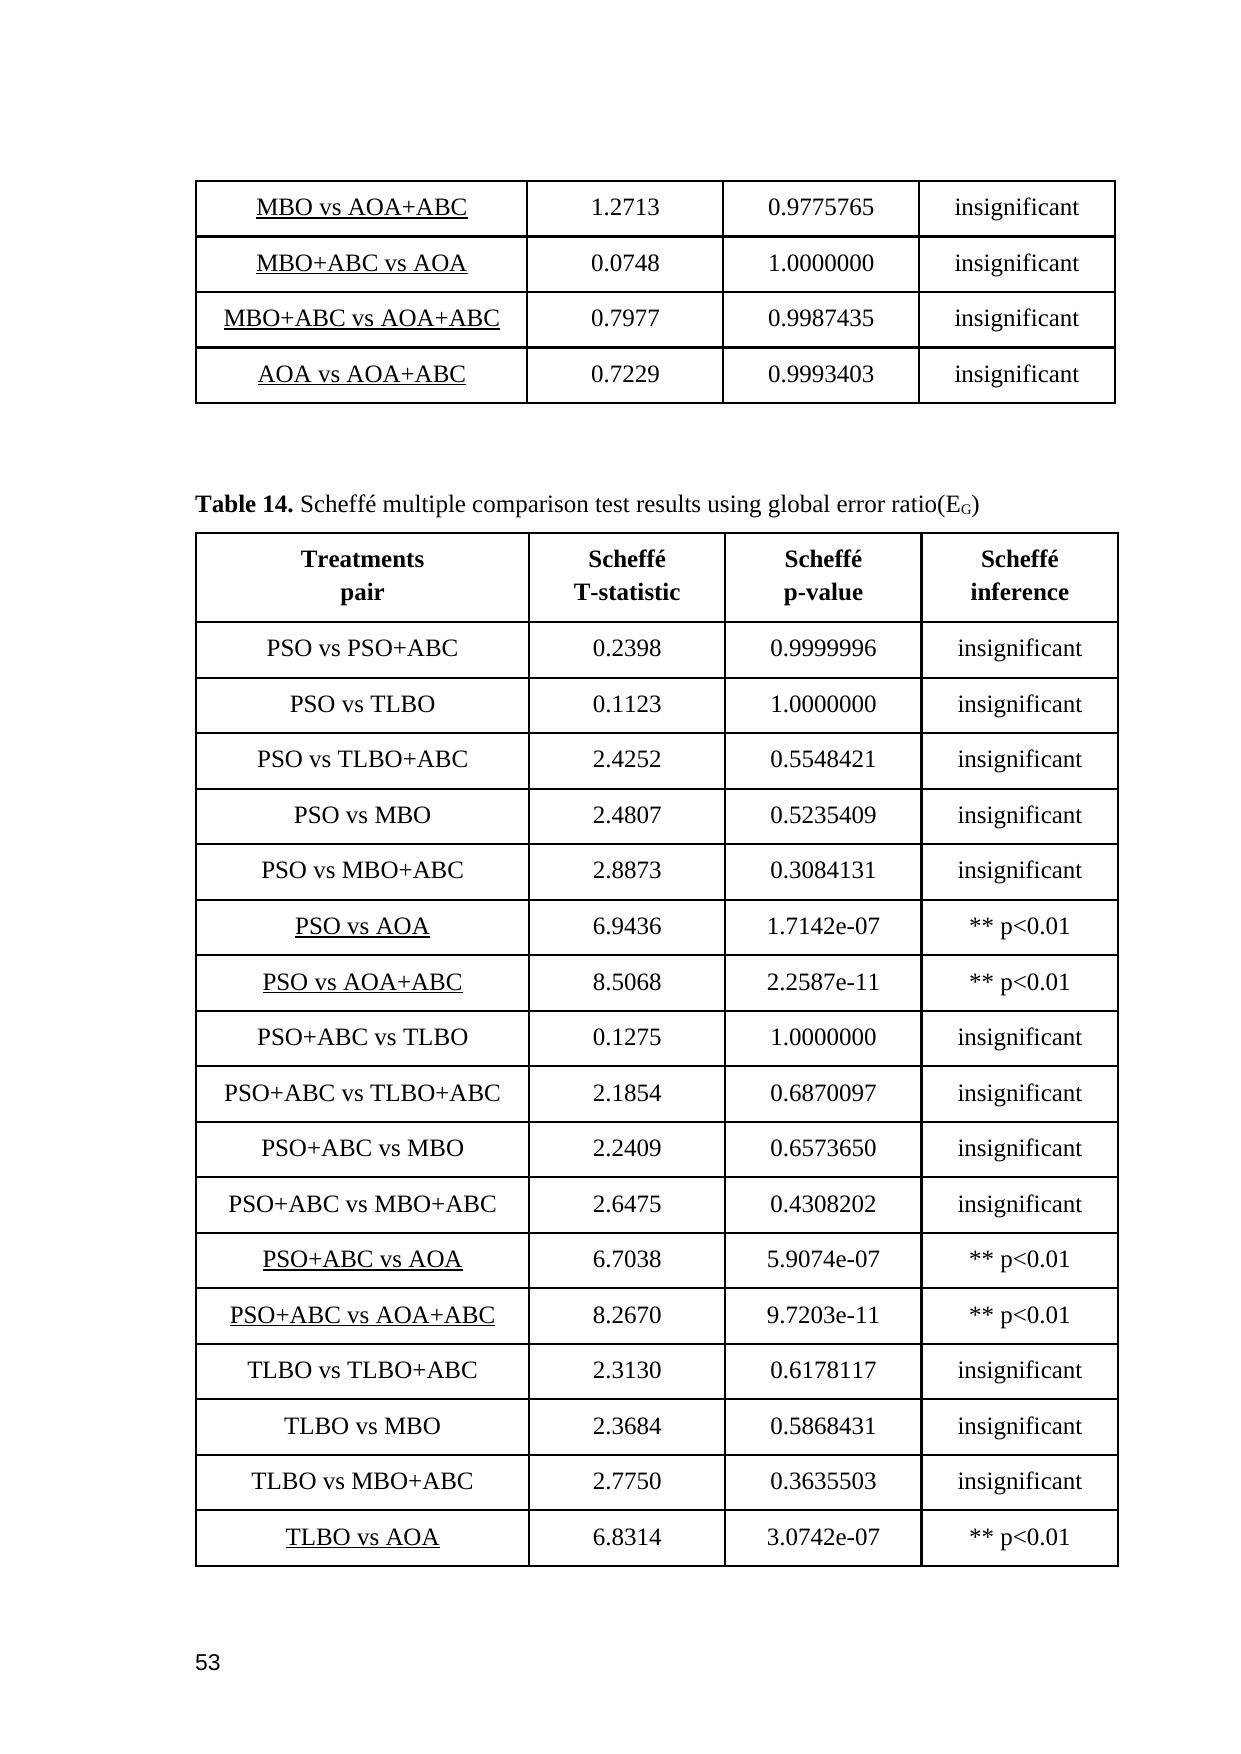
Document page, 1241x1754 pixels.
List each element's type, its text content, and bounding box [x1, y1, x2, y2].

table_header Scheffé p-value [726, 534, 920, 621]
table_cell 0.6870097 [726, 1067, 920, 1121]
table_cell 2.8873 [530, 845, 724, 899]
table_cell ** p<0.01 [923, 901, 1117, 954]
table_cell insignificant [923, 1400, 1117, 1454]
table_cell 0.9775765 [724, 182, 918, 235]
table_cell 1.7142e-07 [726, 901, 920, 954]
table_cell insignificant [923, 845, 1117, 899]
table_cell 1.2713 [528, 182, 722, 235]
table_header Treatments pair [197, 534, 528, 621]
table_cell PSO vs AOA [197, 901, 528, 954]
table_cell 0.4308202 [726, 1178, 920, 1232]
table_cell 1.0000000 [724, 238, 918, 291]
table_cell 8.2670 [530, 1289, 724, 1343]
table_cell 0.7229 [528, 349, 722, 402]
table_cell 0.3635503 [726, 1456, 920, 1509]
table_cell 5.9074e-07 [726, 1234, 920, 1287]
table_cell insignificant [923, 734, 1117, 788]
table_cell insignificant [923, 790, 1117, 843]
table_cell insignificant [923, 1178, 1117, 1232]
table_cell 0.3084131 [726, 845, 920, 899]
table_cell TLBO vs MBO [197, 1400, 528, 1454]
table_cell PSO vs TLBO+ABC [197, 734, 528, 788]
table_cell ** p<0.01 [923, 956, 1117, 1010]
table_cell 2.4807 [530, 790, 724, 843]
table_cell 0.5235409 [726, 790, 920, 843]
table_cell 0.0748 [528, 238, 722, 291]
table_cell 2.7750 [530, 1456, 724, 1509]
table_cell PSO vs TLBO [197, 679, 528, 732]
table_cell insignificant [920, 349, 1114, 402]
table_cell insignificant [923, 679, 1117, 732]
table_cell 0.9993403 [724, 349, 918, 402]
table_cell 6.9436 [530, 901, 724, 954]
table_cell 0.5548421 [726, 734, 920, 788]
table_cell insignificant [920, 293, 1114, 346]
table_cell ** p<0.01 [923, 1289, 1117, 1343]
table_cell insignificant [923, 1067, 1117, 1121]
table_cell 1.0000000 [726, 679, 920, 732]
table_cell 0.9987435 [724, 293, 918, 346]
table_cell insignificant [923, 1012, 1117, 1065]
table_cell 1.0000000 [726, 1012, 920, 1065]
table_cell 0.6178117 [726, 1345, 920, 1398]
table_cell 6.8314 [530, 1511, 724, 1565]
table_cell insignificant [923, 1456, 1117, 1509]
table_cell PSO+ABC vs TLBO+ABC [197, 1067, 528, 1121]
table_cell insignificant [923, 1345, 1117, 1398]
table_cell 0.5868431 [726, 1400, 920, 1454]
table_header Scheffé T-statistic [530, 534, 724, 621]
table_cell 0.1275 [530, 1012, 724, 1065]
table_cell ** p<0.01 [923, 1511, 1117, 1565]
table_cell 6.7038 [530, 1234, 724, 1287]
table_cell insignificant [920, 238, 1114, 291]
table_cell TLBO vs MBO+ABC [197, 1456, 528, 1509]
table_cell MBO vs AOA+ABC [197, 182, 526, 235]
table_cell 2.2409 [530, 1123, 724, 1176]
table_cell insignificant [923, 1123, 1117, 1176]
table_cell 0.1123 [530, 679, 724, 732]
table_cell 2.4252 [530, 734, 724, 788]
table_cell PSO+ABC vs AOA+ABC [197, 1289, 528, 1343]
table_cell 0.6573650 [726, 1123, 920, 1176]
table_cell 0.7977 [528, 293, 722, 346]
table_cell PSO vs MBO+ABC [197, 845, 528, 899]
table_cell 2.2587e-11 [726, 956, 920, 1010]
table_header Scheffé inference [923, 534, 1117, 621]
table_cell PSO+ABC vs TLBO [197, 1012, 528, 1065]
table_cell ** p<0.01 [923, 1234, 1117, 1287]
table_cell 0.9999996 [726, 623, 920, 677]
table_cell PSO vs AOA+ABC [197, 956, 528, 1010]
table_cell insignificant [920, 182, 1114, 235]
table_cell TLBO vs TLBO+ABC [197, 1345, 528, 1398]
table_cell 2.3130 [530, 1345, 724, 1398]
table_cell 8.5068 [530, 956, 724, 1010]
table_cell PSO+ABC vs AOA [197, 1234, 528, 1287]
table_cell MBO+ABC vs AOA [197, 238, 526, 291]
table_cell AOA vs AOA+ABC [197, 349, 526, 402]
table_cell 0.2398 [530, 623, 724, 677]
table_cell PSO+ABC vs MBO+ABC [197, 1178, 528, 1232]
table_cell PSO+ABC vs MBO [197, 1123, 528, 1176]
table_cell insignificant [923, 623, 1117, 677]
table_cell 2.1854 [530, 1067, 724, 1121]
table_cell PSO vs MBO [197, 790, 528, 843]
table_cell 3.0742e-07 [726, 1511, 920, 1565]
table_cell TLBO vs AOA [197, 1511, 528, 1565]
table_cell 2.6475 [530, 1178, 724, 1232]
text Table 14. Scheffé multiple comparison test results using global error ratio(EG) [195, 489, 1120, 518]
table_cell 9.7203e-11 [726, 1289, 920, 1343]
table_cell PSO vs PSO+ABC [197, 623, 528, 677]
table_cell MBO+ABC vs AOA+ABC [197, 293, 526, 346]
table_cell 2.3684 [530, 1400, 724, 1454]
